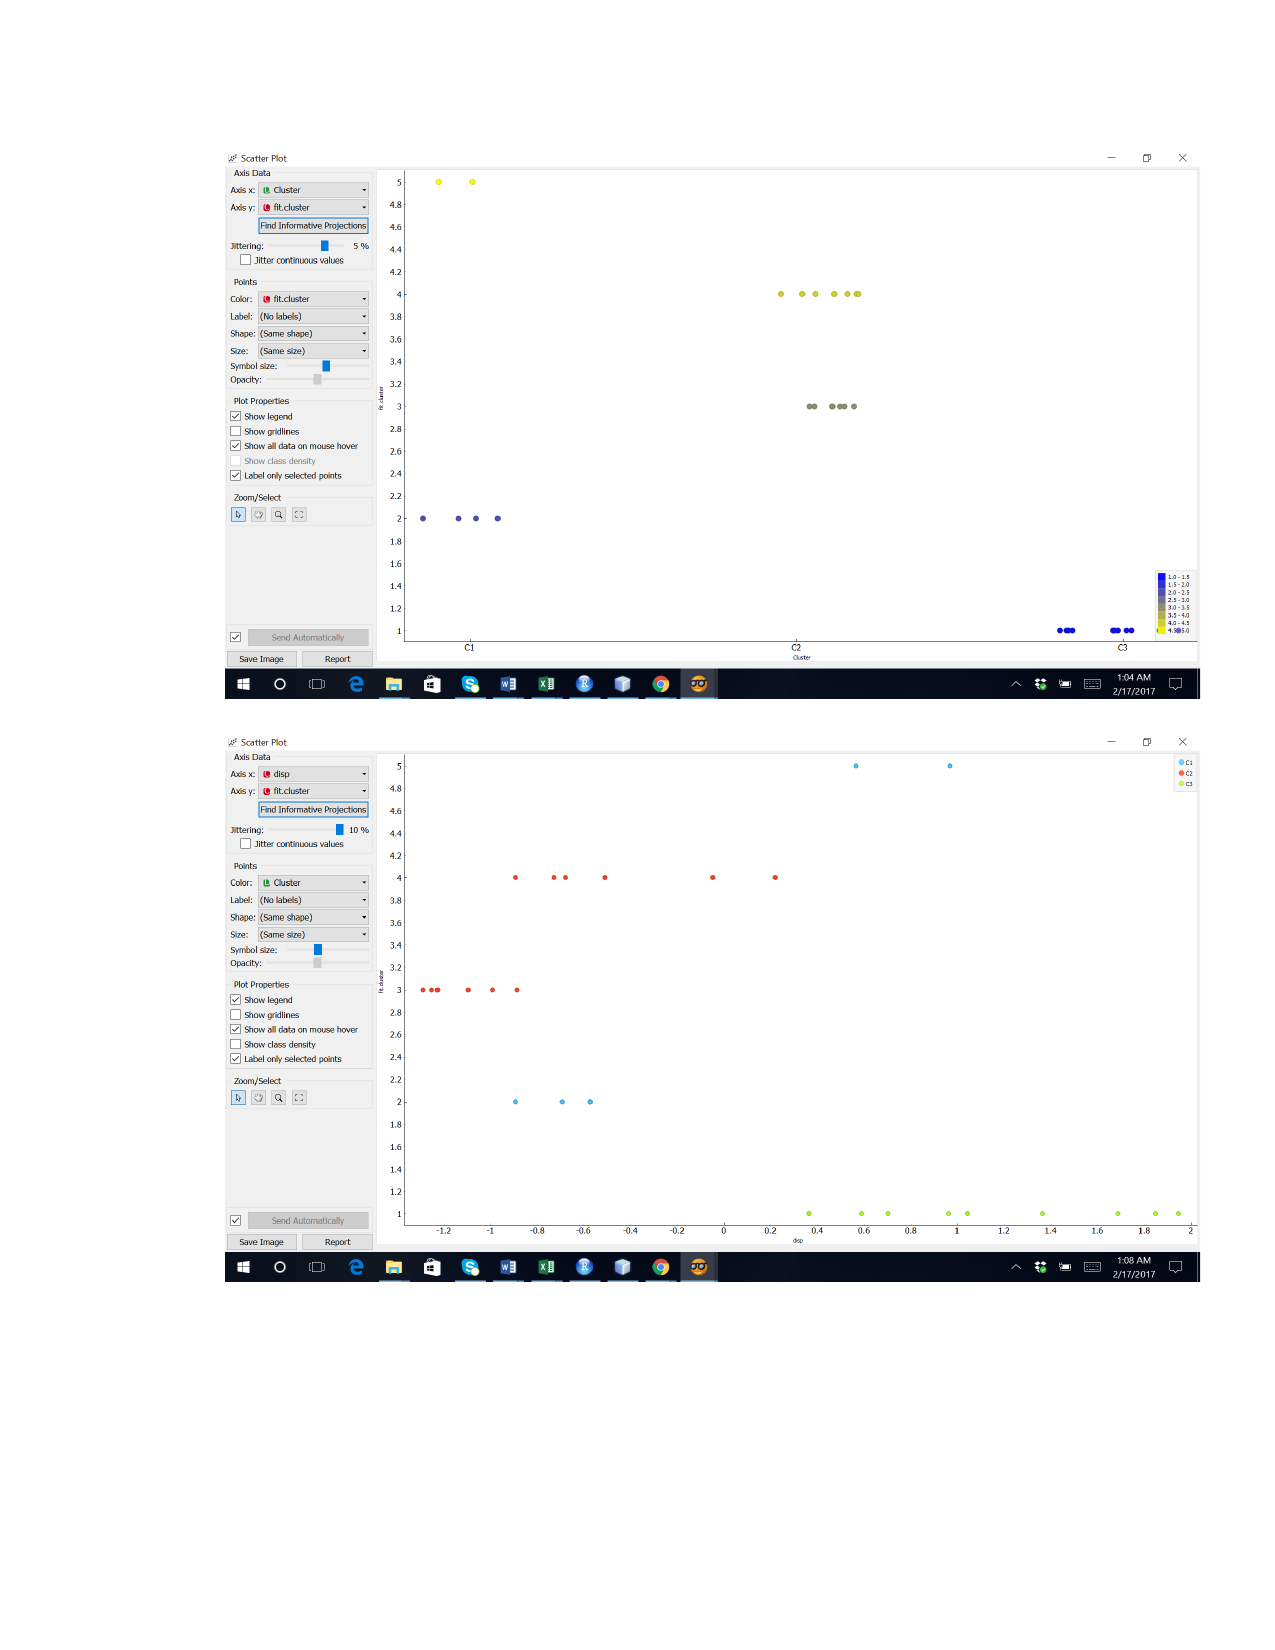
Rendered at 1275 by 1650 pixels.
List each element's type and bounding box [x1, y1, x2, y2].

picture [225, 150, 1200, 699]
picture [225, 733, 1200, 1282]
